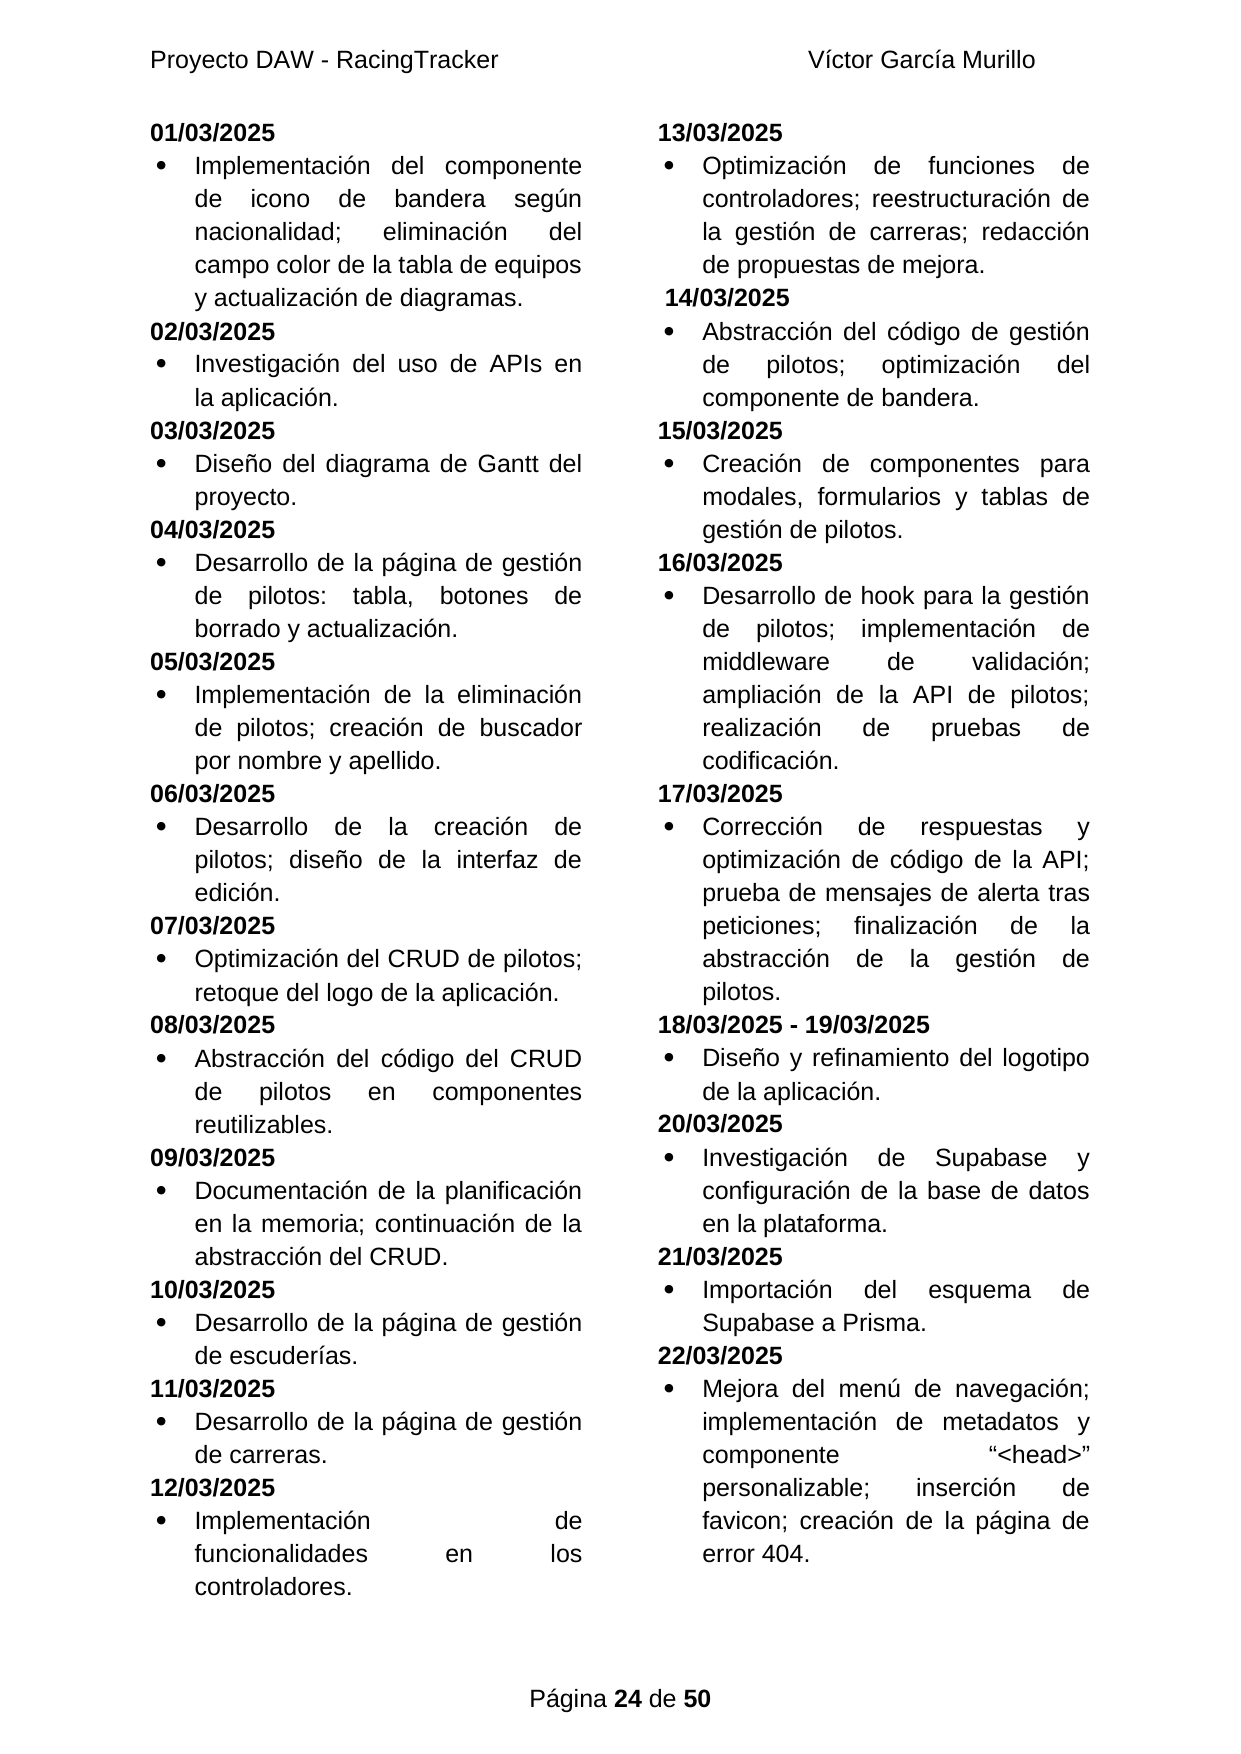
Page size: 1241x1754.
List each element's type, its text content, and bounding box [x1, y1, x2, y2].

list Desarrollo de la página de gestión de pilotos: tabla, botones de borrado y actualización. [157, 548, 583, 643]
text 12/03/2025 [150, 1473, 583, 1502]
text 18/03/2025 - 19/03/2025 [658, 1010, 1090, 1039]
list Desarrollo de la creación de pilotos; diseño de la interfaz de edición. [157, 812, 583, 907]
list Abstracción del código del CRUD de pilotos en componentes reutilizables. [157, 1043, 583, 1138]
list Documentación de la planificación en la memoria; continuación de la abstracción del CRUD. [157, 1176, 583, 1271]
text 15/03/2025 [658, 416, 1090, 444]
list Desarrollo de la página de gestión de escuderías. [157, 1308, 583, 1370]
text 20/03/2025 [658, 1109, 1090, 1138]
text 05/03/2025 [150, 647, 583, 676]
list Optimización de funciones de controladores; reestructuración de la gestión de carreras; redacción de propuestas de mejora. [664, 151, 1090, 279]
text 09/03/2025 [150, 1143, 583, 1171]
text 07/03/2025 [150, 911, 583, 940]
list Optimización del CRUD de pilotos; retoque del logo de la aplicación. [157, 944, 583, 1006]
list Mejora del menú de navegación; implementación de metadatos y componente “<head>” personalizable; inserción de favicon; creación de la página de error 404. [664, 1374, 1090, 1568]
list Investigación del uso de APIs en la aplicación. [157, 349, 583, 411]
list Implementación de la eliminación de pilotos; creación de buscador por nombre y apellido. [157, 680, 583, 775]
list Abstracción del código de gestión de pilotos; optimización del componente de bandera. [664, 316, 1090, 411]
list Corrección de respuestas y optimización de código de la API; prueba de mensajes de alerta tras peticiones; finalización de la abstracción de la gestión de pilotos. [664, 812, 1090, 1006]
text 22/03/2025 [658, 1341, 1090, 1369]
list Importación del esquema de Supabase a Prisma. [664, 1275, 1090, 1337]
text 03/03/2025 [150, 416, 583, 444]
list Diseño del diagrama de Gantt del proyecto. [157, 449, 583, 511]
text 01/03/2025 [150, 118, 583, 147]
list Implementación de funcionalidades en los controladores. [157, 1506, 583, 1601]
list Desarrollo de hook para la gestión de pilotos; implementación de middleware de validación; ampliación de la API de pilotos; realización de pruebas de codificación. [664, 581, 1090, 775]
text 17/03/2025 [658, 779, 1090, 808]
text 21/03/2025 [658, 1242, 1090, 1270]
text 10/03/2025 [150, 1275, 583, 1304]
text 02/03/2025 [150, 316, 583, 345]
list Implementación del componente de icono de bandera según nacionalidad; eliminación del campo color de la tabla de equipos y actualización de diagramas. [157, 151, 583, 312]
text 06/03/2025 [150, 779, 583, 808]
text 16/03/2025 [658, 548, 1090, 577]
list Desarrollo de la página de gestión de carreras. [157, 1407, 583, 1469]
text 04/03/2025 [150, 515, 583, 543]
list Diseño y refinamiento del logotipo de la aplicación. [664, 1043, 1090, 1105]
text 08/03/2025 [150, 1011, 583, 1039]
text 11/03/2025 [150, 1374, 583, 1403]
list Investigación de Supabase y configuración de la base de datos en la plataforma. [664, 1142, 1090, 1237]
text 13/03/2025 [658, 118, 1090, 147]
text 14/03/2025 [664, 283, 1090, 312]
list Creación de componentes para modales, formularios y tablas de gestión de pilotos. [664, 449, 1090, 543]
